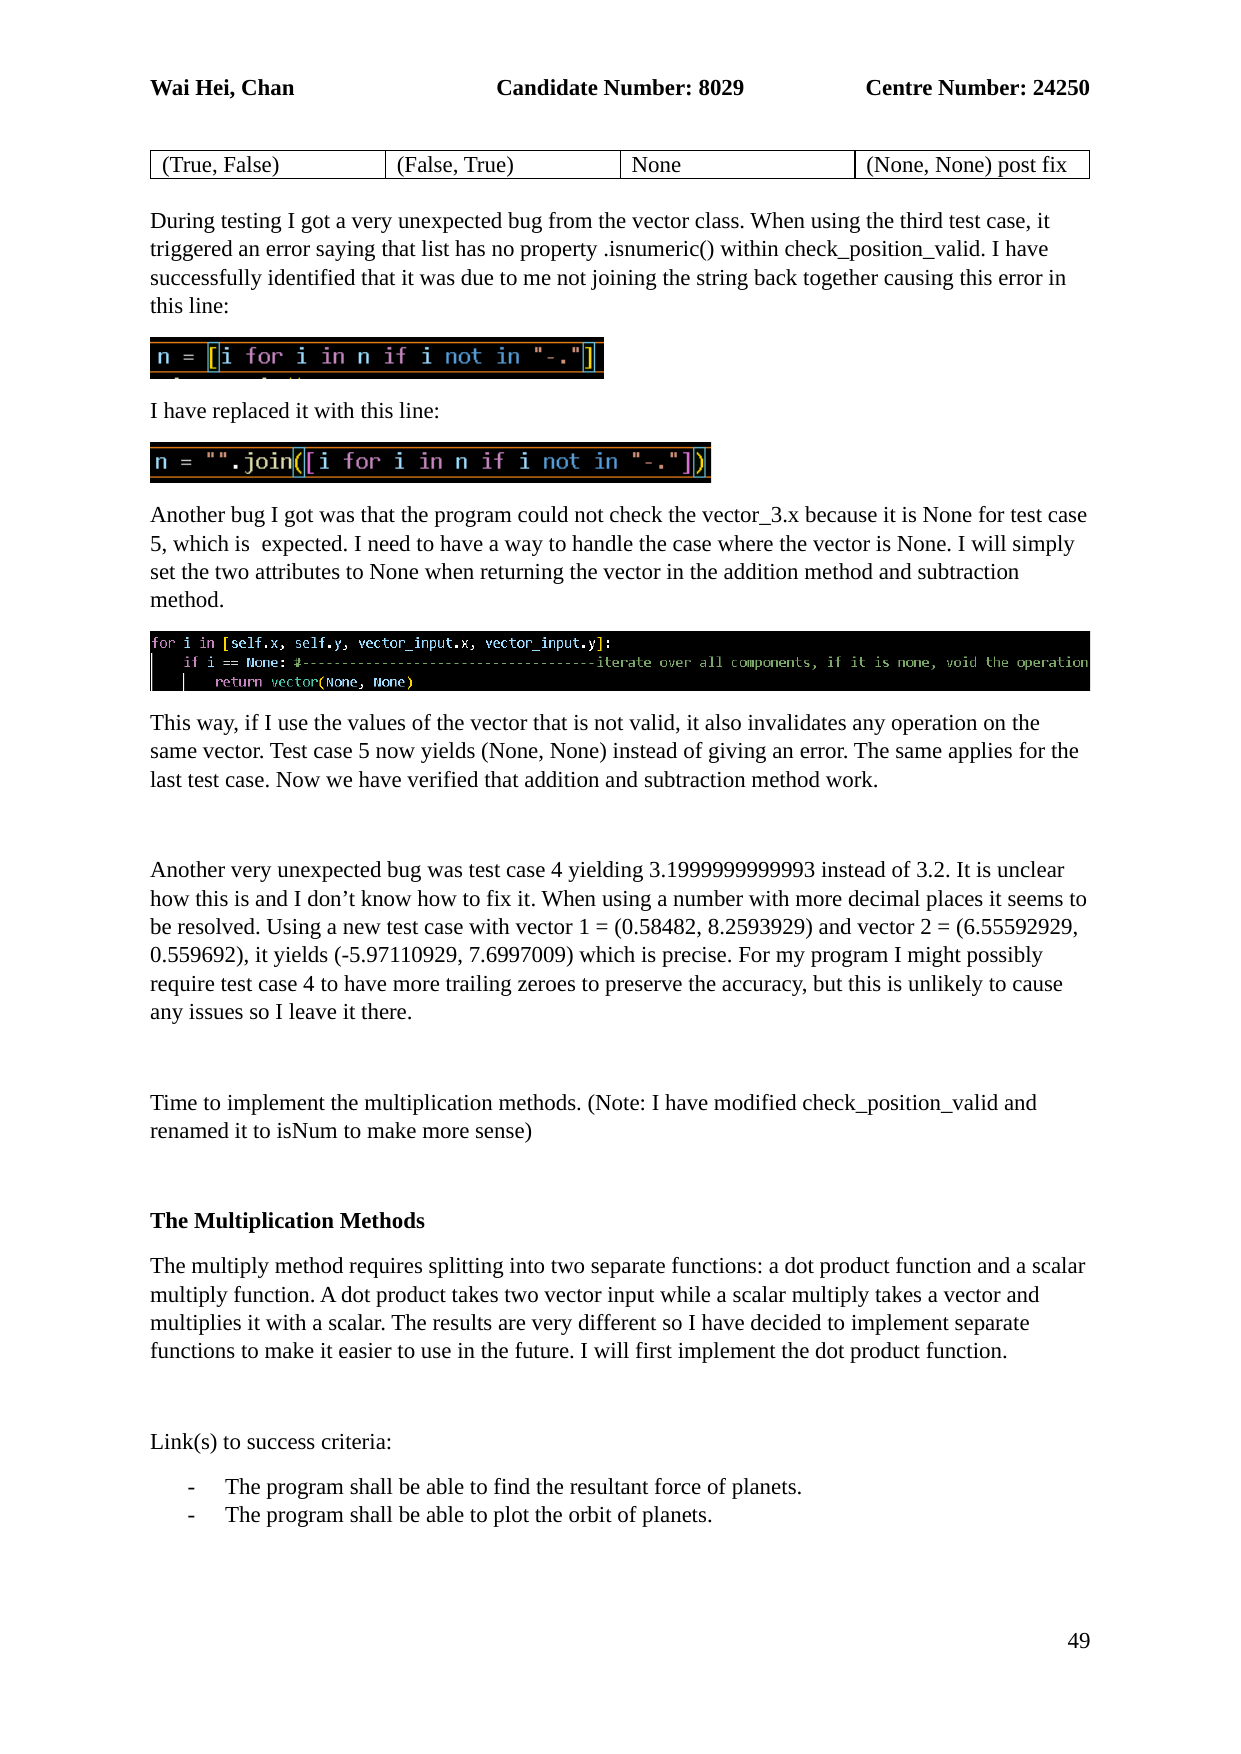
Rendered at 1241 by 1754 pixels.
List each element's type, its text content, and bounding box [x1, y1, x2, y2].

text Link(s) to success criteria: [150, 1428, 1090, 1454]
text Another bug I got was that the program could not check the vector_3.x because it is None for test case 5, which is expected. I need to have a way to handle the case where the vector is None. I will simply set the two attributes to None when returning the vector in the addition method and subtraction method. [150, 501, 1090, 613]
table_cell (False, True) [386, 151, 620, 177]
list The program shall be able to plot the orbit of planets. [187, 1501, 1090, 1528]
table_cell None [621, 151, 854, 177]
picture [150, 442, 712, 483]
text Another very unexpected bug was test case 4 yielding 3.1999999999993 instead of 3.2. It is unclear how this is and I don’t know how to fix it. When using a number with more decimal places it seems to be resolved. Using a new test case with vector 1 = (0.58482, 8.2593929) and vector 2 = (6.55592929, 0.559692), it yields (-5.97110929, 7.6997009) which is precise. For my program I might possibly require test case 4 to have more trailing zeroes to preserve the accuracy, but this is unlikely to cause any issues so I leave it there. [150, 856, 1090, 1025]
text The multiply method requires splitting into two separate functions: a dot product function and a scalar multiply function. A dot product takes two vector input while a scalar multiply takes a vector and multiplies it with a scalar. The results are very different so I have decided to implement separate functions to make it easier to use in the future. I will first implement the dot product function. [150, 1252, 1090, 1364]
table_cell (True, False) [151, 151, 385, 177]
text I have replaced it with this line: [150, 397, 1090, 424]
text During testing I got a very unexpected bug from the vector class. When using the third test case, it triggered an error saying that list has no property .isnumeric() within check_position_valid. I have successfully identified that it was due to me not joining the string back together causing this error in this line: [150, 179, 1090, 318]
text Time to implement the multiplication methods. (Note: I have modified check_position_valid and renamed it to isNum to make more sense) [150, 1088, 1090, 1143]
picture [150, 337, 604, 379]
text The Multiplication Methods [150, 1207, 1090, 1233]
table_cell (None, None) post fix [856, 151, 1089, 177]
text This way, if I use the values of the vector that is not valid, it also invalidates any operation on the same vector. Test case 5 now yields (None, None) instead of giving an error. The same applies for the last test case. Now we have verified that addition and subtraction method work. [150, 709, 1090, 792]
picture [150, 631, 1091, 691]
list The program shall be able to find the resultant force of planets. [187, 1473, 1090, 1499]
